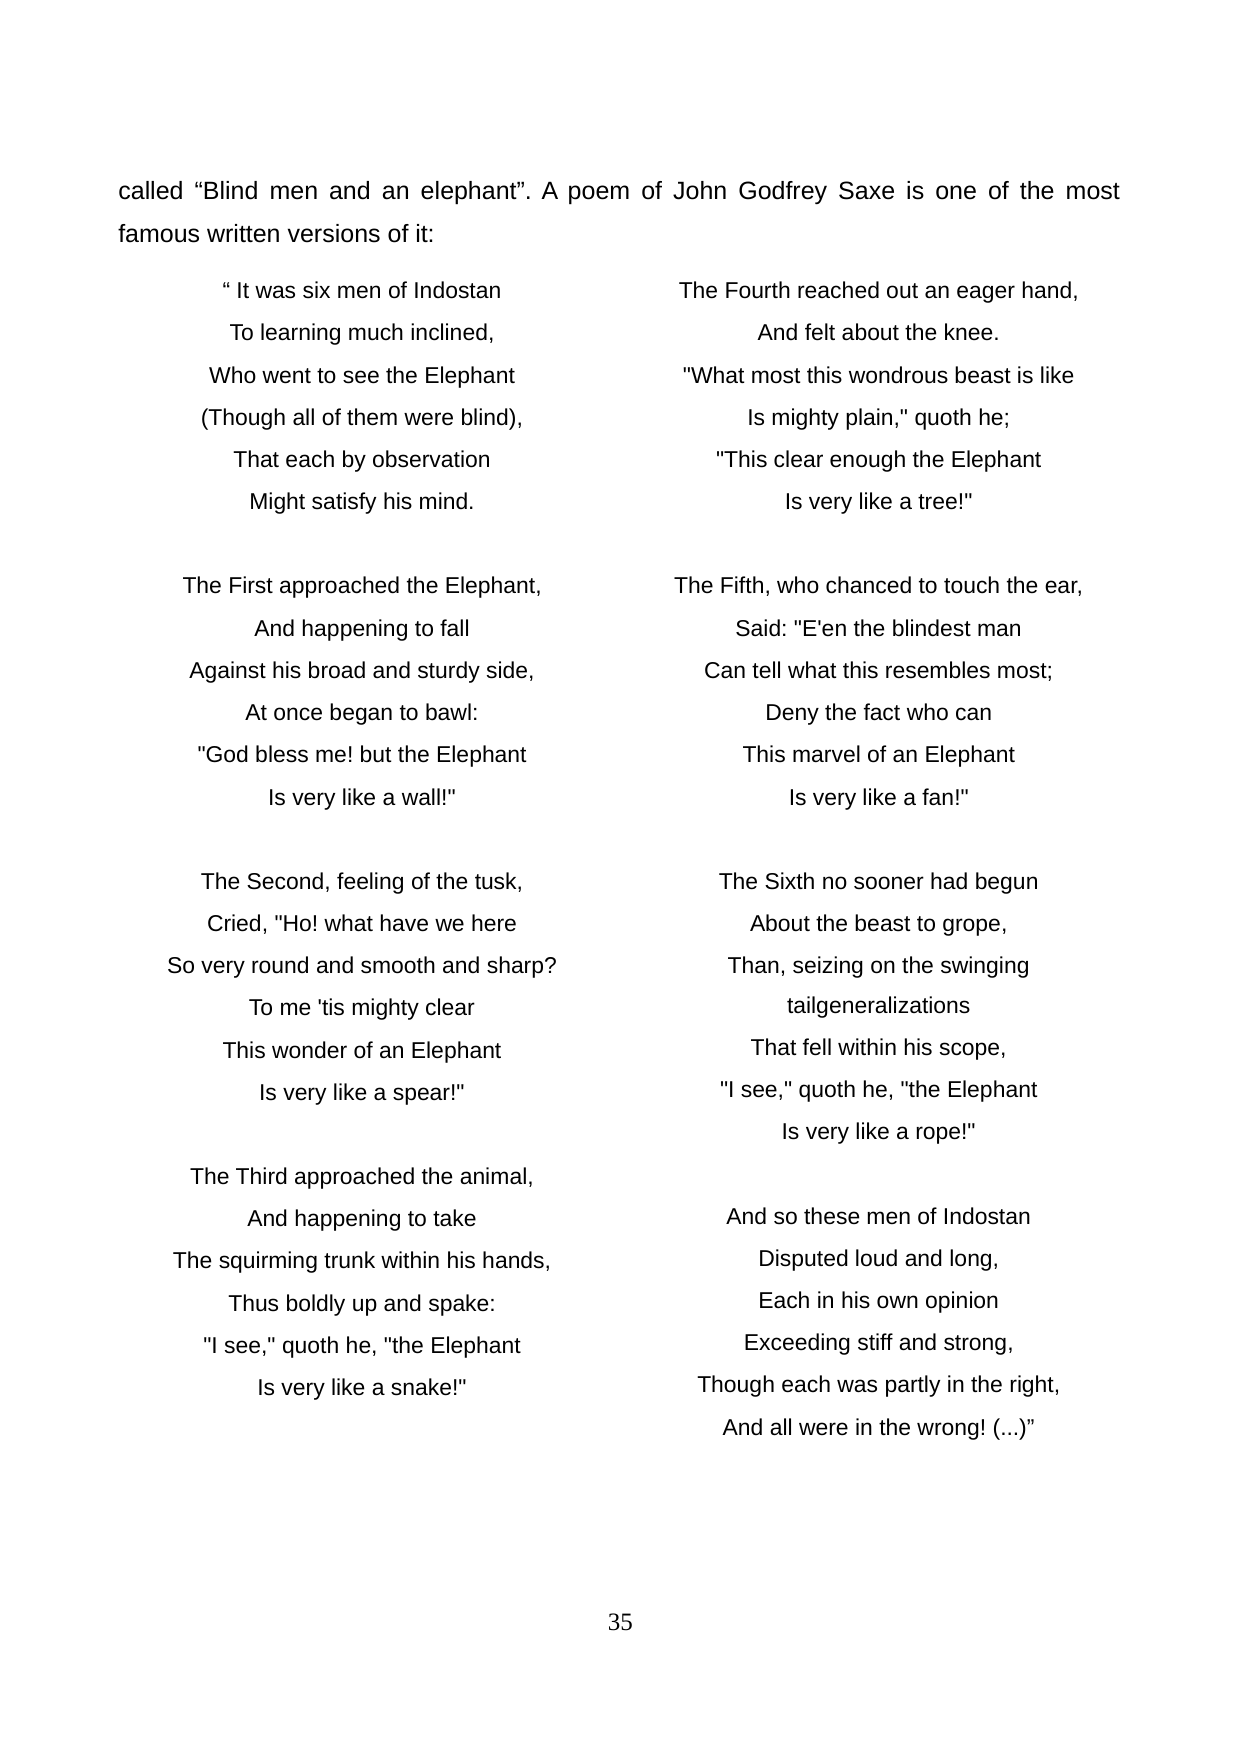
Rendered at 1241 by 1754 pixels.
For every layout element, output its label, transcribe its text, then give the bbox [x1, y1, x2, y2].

text Is very like a spear!" [118, 1079, 605, 1105]
text And all were in the wrong! (...)” [635, 1413, 1122, 1440]
text Who went to see the Elephant [118, 362, 605, 388]
text The Second, feeling of the tusk, [118, 868, 605, 894]
text Said: "E'en the blindest man [635, 615, 1122, 641]
text So very round and smooth and sharp? [118, 952, 605, 978]
text Disputed loud and long, [635, 1245, 1122, 1271]
text The Sixth no sooner had begun [635, 868, 1122, 894]
text The squirming trunk within his hands, [118, 1247, 605, 1274]
text (Though all of them were blind), [118, 404, 605, 430]
text Is mighty plain," quoth he; [635, 404, 1122, 430]
text "What most this wondrous beast is like [635, 362, 1122, 388]
text The Third approached the animal, [118, 1163, 605, 1189]
text Is very like a fan!" [635, 783, 1122, 810]
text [118, 176, 1122, 248]
text The Fifth, who chanced to touch the ear, [635, 572, 1122, 599]
text And happening to take [118, 1205, 605, 1232]
text Cried, "Ho! what have we here [118, 910, 605, 936]
text Thus boldly up and spake: [118, 1290, 605, 1316]
text Than, seizing on the swinging tailgeneralizations [635, 952, 1122, 1018]
text Deny the fact who can [635, 699, 1122, 725]
text Against his broad and sturdy side, [118, 657, 605, 683]
text Exceeding stiff and strong, [635, 1329, 1122, 1356]
text "God bless me! but the Elephant [118, 741, 605, 768]
text Is very like a wall!" [118, 783, 605, 810]
text Is very like a tree!" [635, 488, 1122, 514]
text This wonder of an Elephant [118, 1037, 605, 1063]
text Each in his own opinion [635, 1287, 1122, 1313]
text “ It was six men of Indostan [118, 277, 605, 303]
text And happening to fall [118, 615, 605, 641]
text "I see," quoth he, "the Elephant [118, 1332, 605, 1358]
text The Fourth reached out an eager hand, [635, 277, 1122, 303]
text At once began to bawl: [118, 699, 605, 725]
text And so these men of Indostan [635, 1203, 1122, 1229]
text This marvel of an Elephant [635, 741, 1122, 768]
text That fell within his scope, [635, 1034, 1122, 1060]
text To learning much inclined, [118, 319, 605, 346]
text Is very like a snake!" [118, 1374, 605, 1400]
text About the beast to grope, [635, 910, 1122, 936]
text Can tell what this resembles most; [635, 657, 1122, 683]
text Though each was partly in the right, [635, 1371, 1122, 1398]
text "I see," quoth he, "the Elephant [635, 1076, 1122, 1102]
text And felt about the knee. [635, 319, 1122, 346]
text To me 'tis mighty clear [118, 994, 605, 1021]
text "This clear enough the Elephant [635, 446, 1122, 472]
text Might satisfy his mind. [118, 488, 605, 514]
text That each by observation [118, 446, 605, 472]
text Is very like a rope!" [635, 1118, 1122, 1144]
text The First approached the Elephant, [118, 572, 605, 599]
